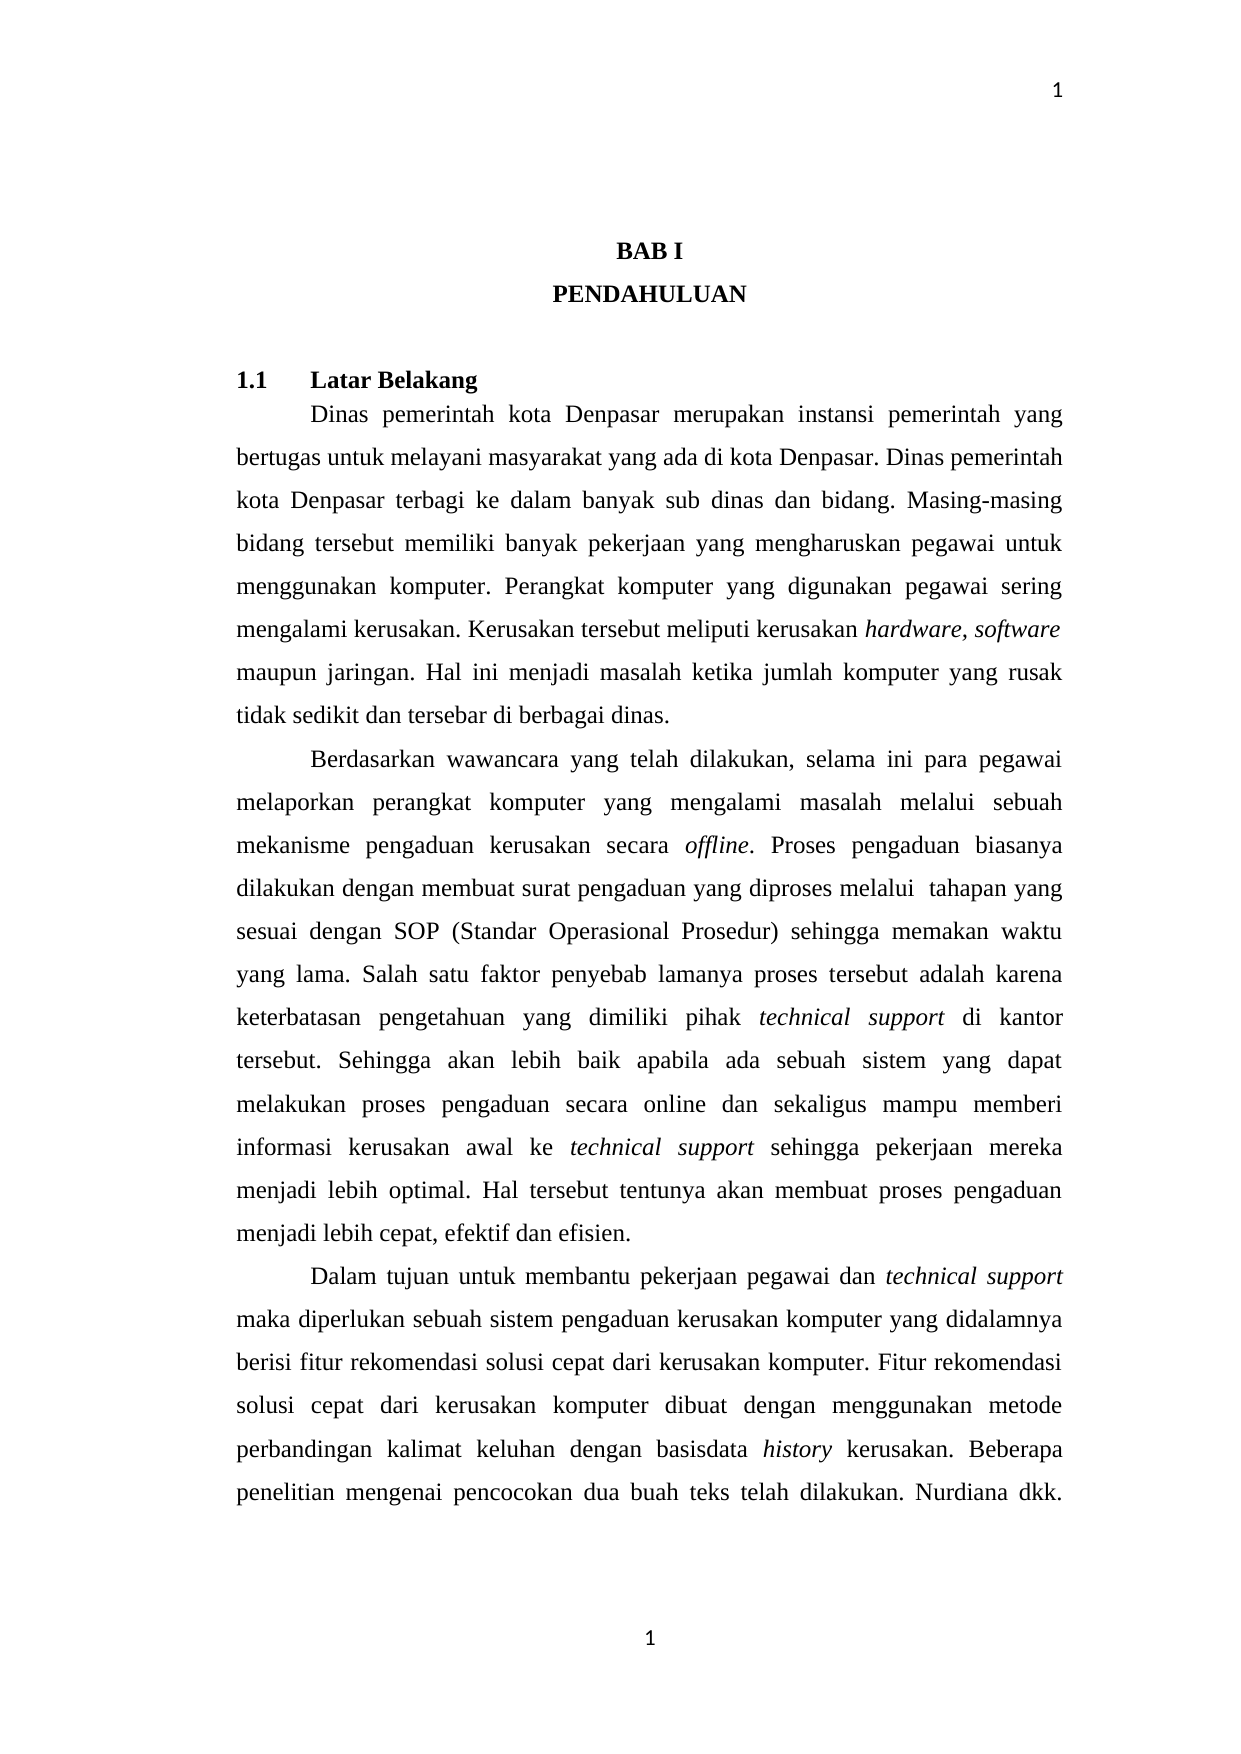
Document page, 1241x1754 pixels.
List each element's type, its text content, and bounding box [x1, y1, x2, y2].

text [236, 1261, 1063, 1506]
subtitle BAB I [236, 236, 1063, 265]
subtitle Latar Belakang [236, 366, 1063, 394]
text PENDAHULUAN [236, 279, 1063, 308]
text Berdasarkan wawancara yang telah dilakukan, selama ini para pegawai melaporkan perangkat komputer yang mengalami masalah melalui sebuah mekanisme pengaduan kerusakan secara offline. Proses pengaduan biasanya dilakukan dengan membuat surat pengaduan yang diproses melalui tahapan yang sesuai dengan SOP (Standar Operasional Prosedur) sehingga memakan waktu yang lama. Salah satu faktor penyebab lamanya proses tersebut adalah karena keterbatasan pengetahuan yang dimiliki pihak technical support di kantor tersebut. Sehingga akan lebih baik apabila ada sebuah sistem yang dapat melakukan proses pengaduan secara online dan sekaligus mampu memberi informasi kerusakan awal ke technical support sehingga pekerjaan mereka menjadi lebih optimal. Hal tersebut tentunya akan membuat proses pengaduan menjadi lebih cepat, efektif dan efisien. [236, 744, 1063, 1247]
text Dinas pemerintah kota Denpasar merupakan instansi pemerintah yang bertugas untuk melayani masyarakat yang ada di kota Denpasar. Dinas pemerintah kota Denpasar terbagi ke dalam banyak sub dinas dan bidang. Masing-masing bidang tersebut memiliki banyak pekerjaan yang mengharuskan pegawai untuk menggunakan komputer. Perangkat komputer yang digunakan pegawai sering mengalami kerusakan. Kerusakan tersebut meliputi kerusakan hardware, software maupun jaringan. Hal ini menjadi masalah ketika jumlah komputer yang rusak tidak sedikit dan tersebar di berbagai dinas. [236, 399, 1063, 729]
